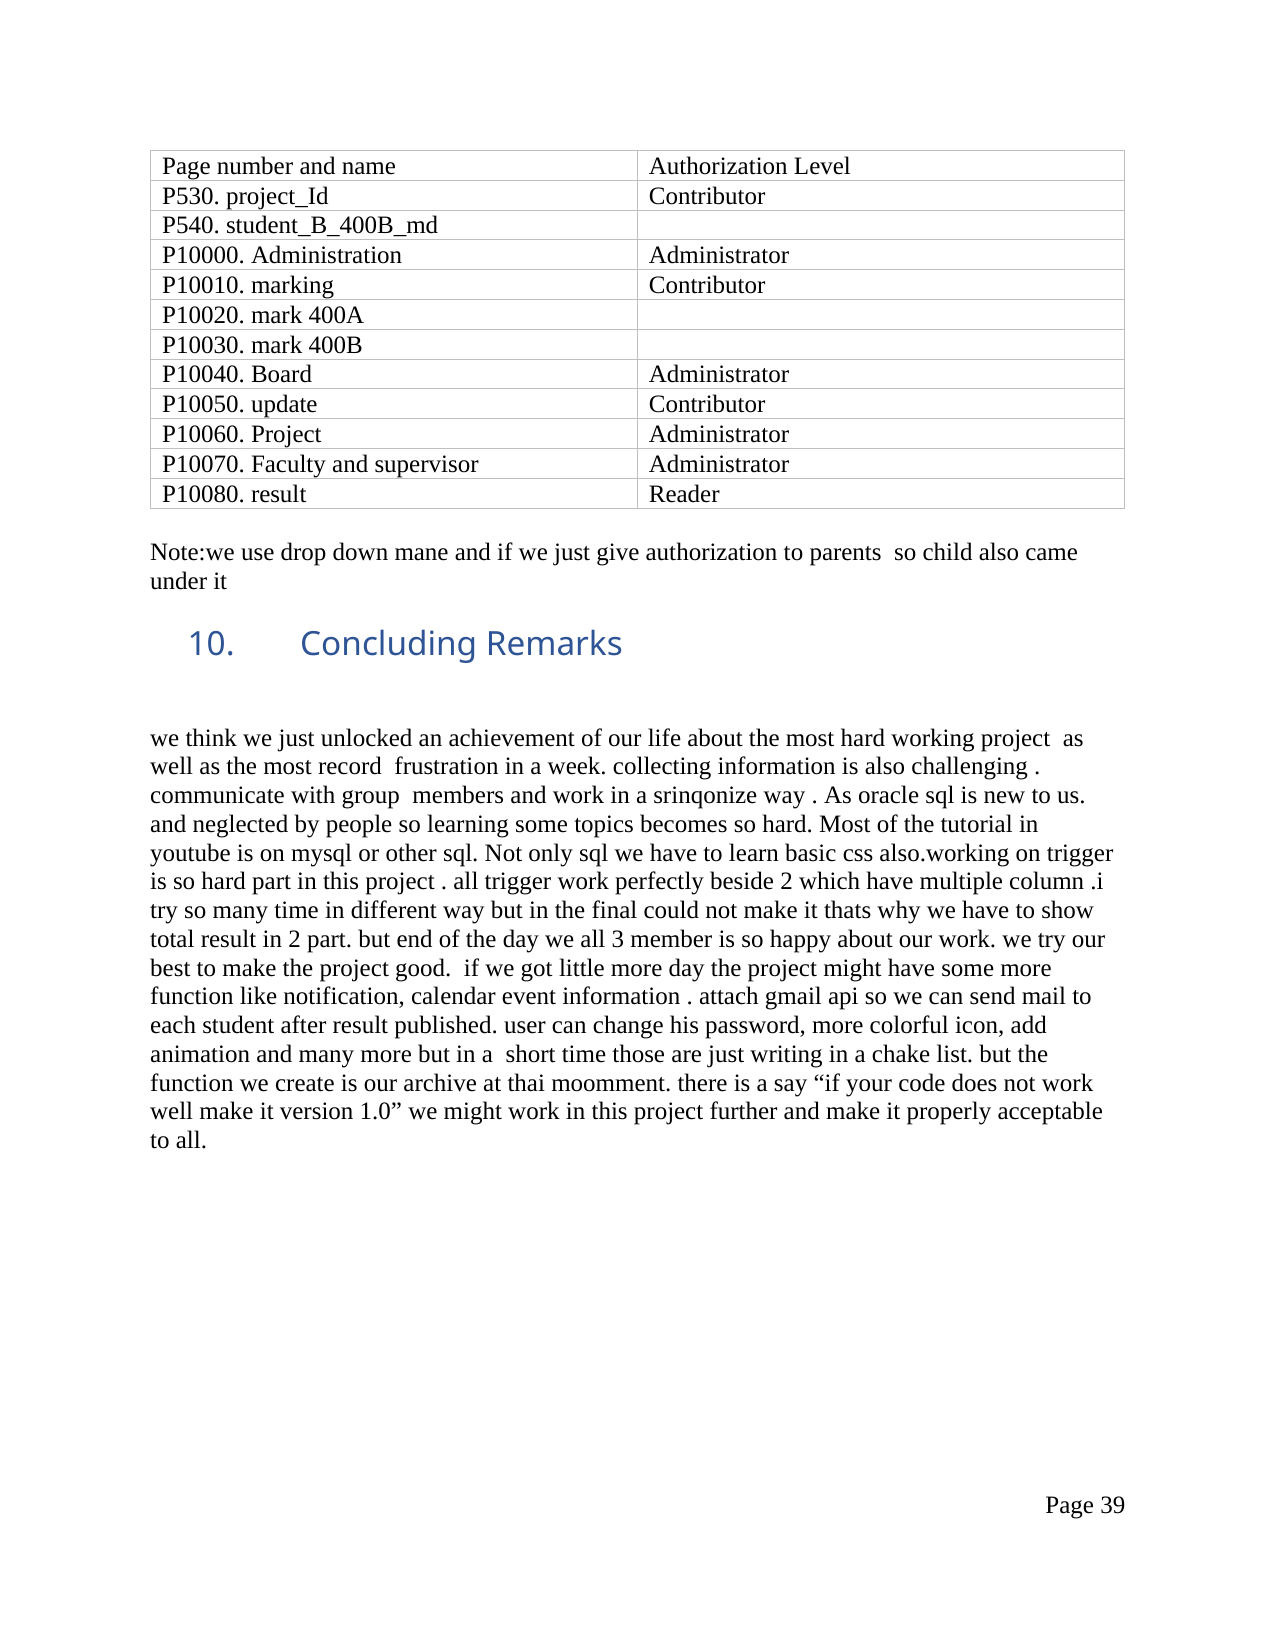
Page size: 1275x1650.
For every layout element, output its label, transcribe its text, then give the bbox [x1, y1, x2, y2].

table_cell P10030. mark 400B [151, 330, 637, 358]
table_cell P10000. Administration [151, 240, 637, 269]
text we think we just unlocked an achievement of our life about the most hard working project as well as the most record frustration in a week. collecting information is also challenging . communicate with group members and work in a srinqonize way . As oracle sql is new to us. and neglected by people so learning some topics becomes so hard. Most of the tutorial in youtube is on mysql or other sql. Not only sql we have to learn basic css also.working on trigger is so hard part in this project . all trigger work perfectly beside 2 which have multiple column .i try so many time in different way but in the final could not make it thats why we have to show total result in 2 part. but end of the day we all 3 member is so happy about our work. we try our best to make the project good. if we got little more day the project might have some more function like notification, calendar event information . attach gmail api so we can send mail to each student after result published. user can change his password, more colorful icon, add animation and many more but in a short time those are just writing in a chake list. but the function we create is our archive at thai moomment. there is a say “if your code does not work well make it version 1.0” we might work in this project further and make it properly acceptable to all. [150, 723, 1125, 1154]
table_cell P530. project_Id [151, 181, 637, 209]
text Note:we use drop down mane and if we just give authorization to parents so child also came under it [150, 537, 1125, 595]
subtitle Concluding Remarks [187, 620, 1125, 665]
table_cell Administrator [638, 360, 1124, 388]
table_cell P10010. marking [151, 270, 637, 299]
table_header Authorization Level [638, 151, 1124, 180]
table_cell P10070. Faculty and supervisor [151, 449, 637, 478]
table_cell P540. student_B_400B_md [151, 211, 637, 239]
table_cell Administrator [638, 449, 1124, 478]
table_cell P10080. result [151, 479, 637, 507]
table_cell Contributor [638, 181, 1124, 209]
table_cell P10020. mark 400A [151, 300, 637, 329]
table_cell P10060. Project [151, 419, 637, 448]
table_cell Reader [638, 479, 1124, 507]
table_cell Contributor [638, 270, 1124, 299]
table_cell Administrator [638, 240, 1124, 269]
table_cell Administrator [638, 419, 1124, 448]
table_cell [638, 330, 1124, 358]
table_cell Contributor [638, 389, 1124, 418]
table_cell P10050. update [151, 389, 637, 418]
table_cell [638, 300, 1124, 329]
table_header Page number and name [151, 151, 637, 180]
table_cell [638, 211, 1124, 239]
table_cell P10040. Board [151, 360, 637, 388]
